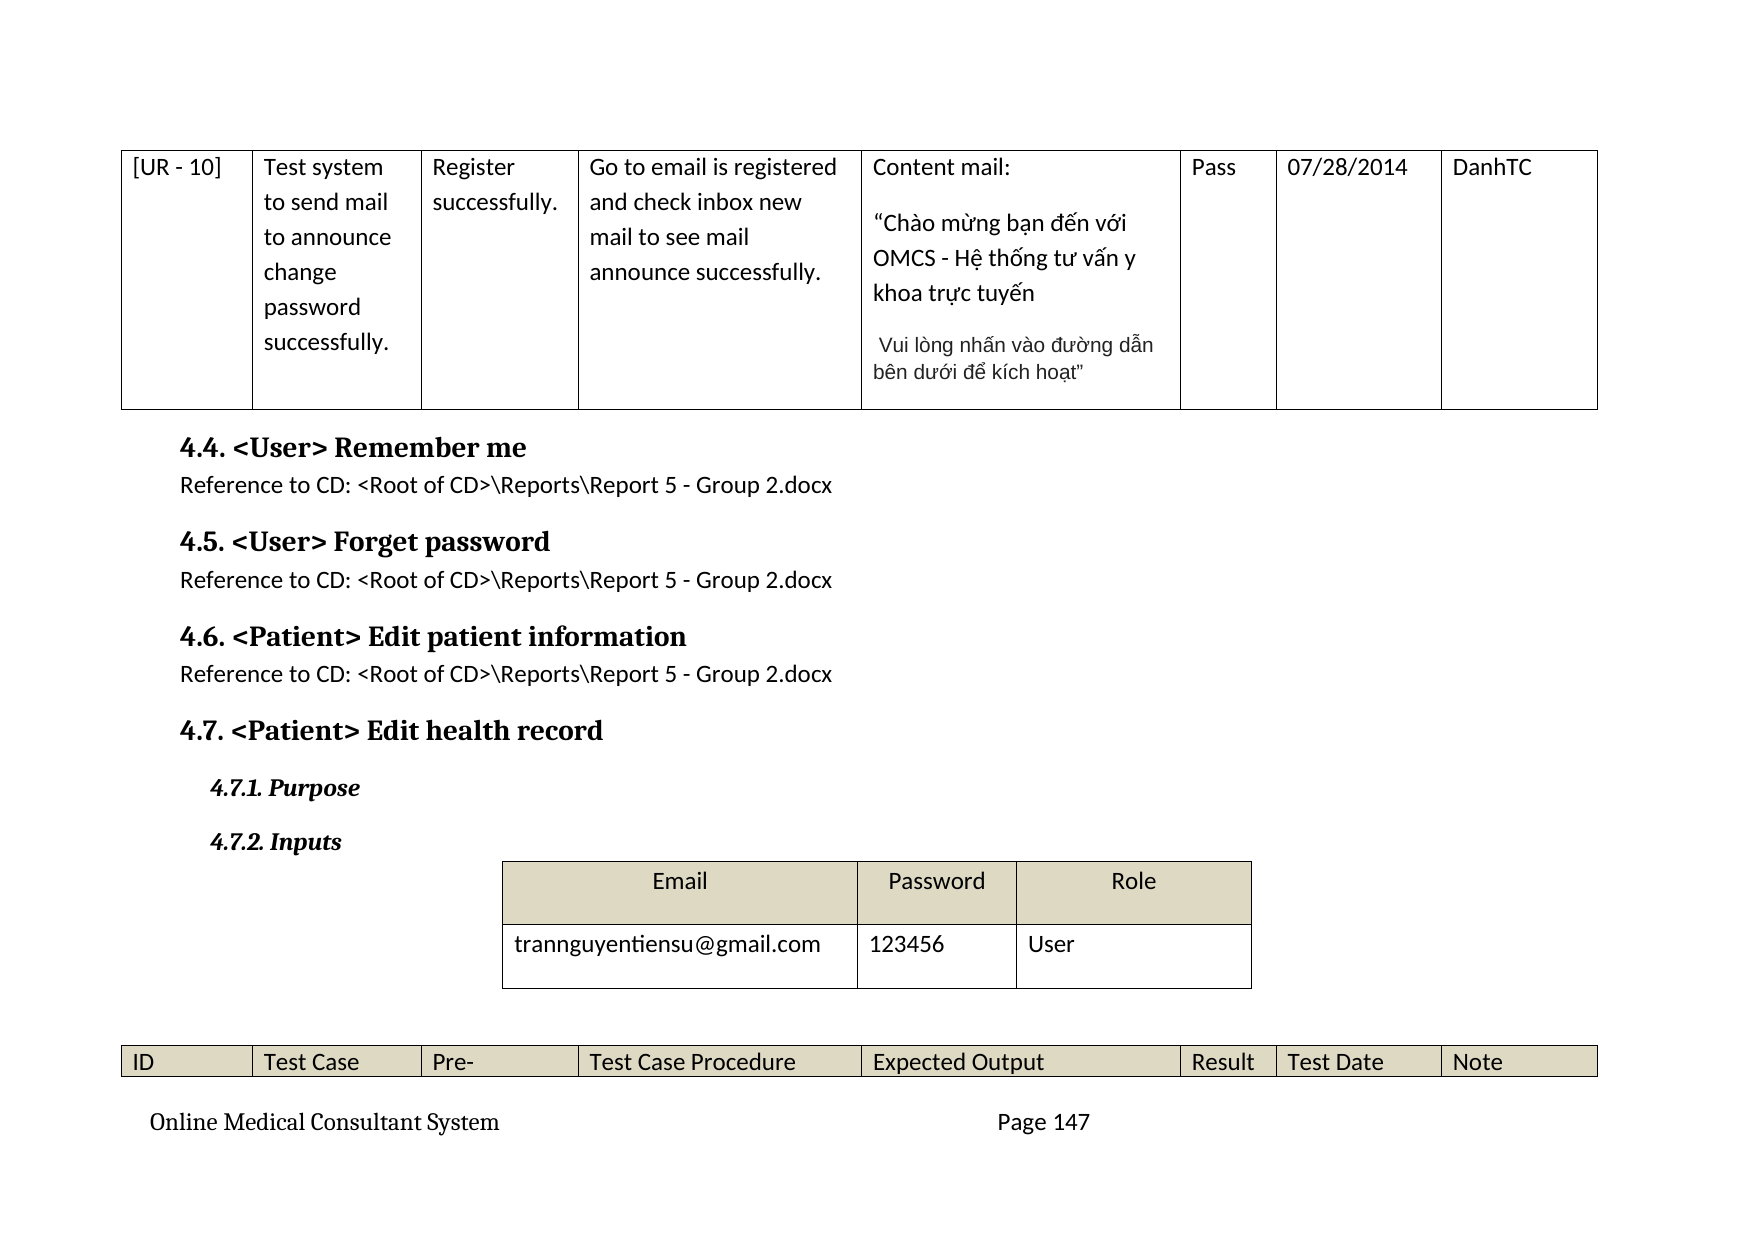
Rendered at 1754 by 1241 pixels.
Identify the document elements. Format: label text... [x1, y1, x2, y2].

subtitle <Patient> Edit health record [180, 714, 1604, 748]
text Reference to CD: <Root of CD>\Reports\Report 5 - Group 2.docx [180, 658, 1604, 689]
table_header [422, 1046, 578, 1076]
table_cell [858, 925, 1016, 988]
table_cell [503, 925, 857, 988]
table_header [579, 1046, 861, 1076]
subtitle Inputs [210, 827, 1604, 856]
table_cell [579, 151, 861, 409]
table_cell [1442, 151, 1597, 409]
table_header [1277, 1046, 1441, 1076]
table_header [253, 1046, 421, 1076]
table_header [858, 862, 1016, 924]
subtitle <User> Forget password [180, 526, 1604, 559]
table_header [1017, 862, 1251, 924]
subtitle <Patient> Edit patient information [180, 620, 1604, 653]
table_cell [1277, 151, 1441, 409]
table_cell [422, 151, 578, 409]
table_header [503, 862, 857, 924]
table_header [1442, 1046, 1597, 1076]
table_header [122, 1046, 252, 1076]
subtitle Purpose [210, 774, 1604, 802]
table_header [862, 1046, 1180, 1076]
subtitle <User> Remember me [180, 431, 1604, 465]
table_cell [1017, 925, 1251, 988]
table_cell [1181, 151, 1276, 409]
text Reference to CD: <Root of CD>\Reports\Report 5 - Group 2.docx [150, 564, 1604, 594]
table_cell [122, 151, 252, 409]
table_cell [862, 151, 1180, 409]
text Reference to CD: <Root of CD>\Reports\Report 5 - Group 2.docx [180, 470, 1604, 500]
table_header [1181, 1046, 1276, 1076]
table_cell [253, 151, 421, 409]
